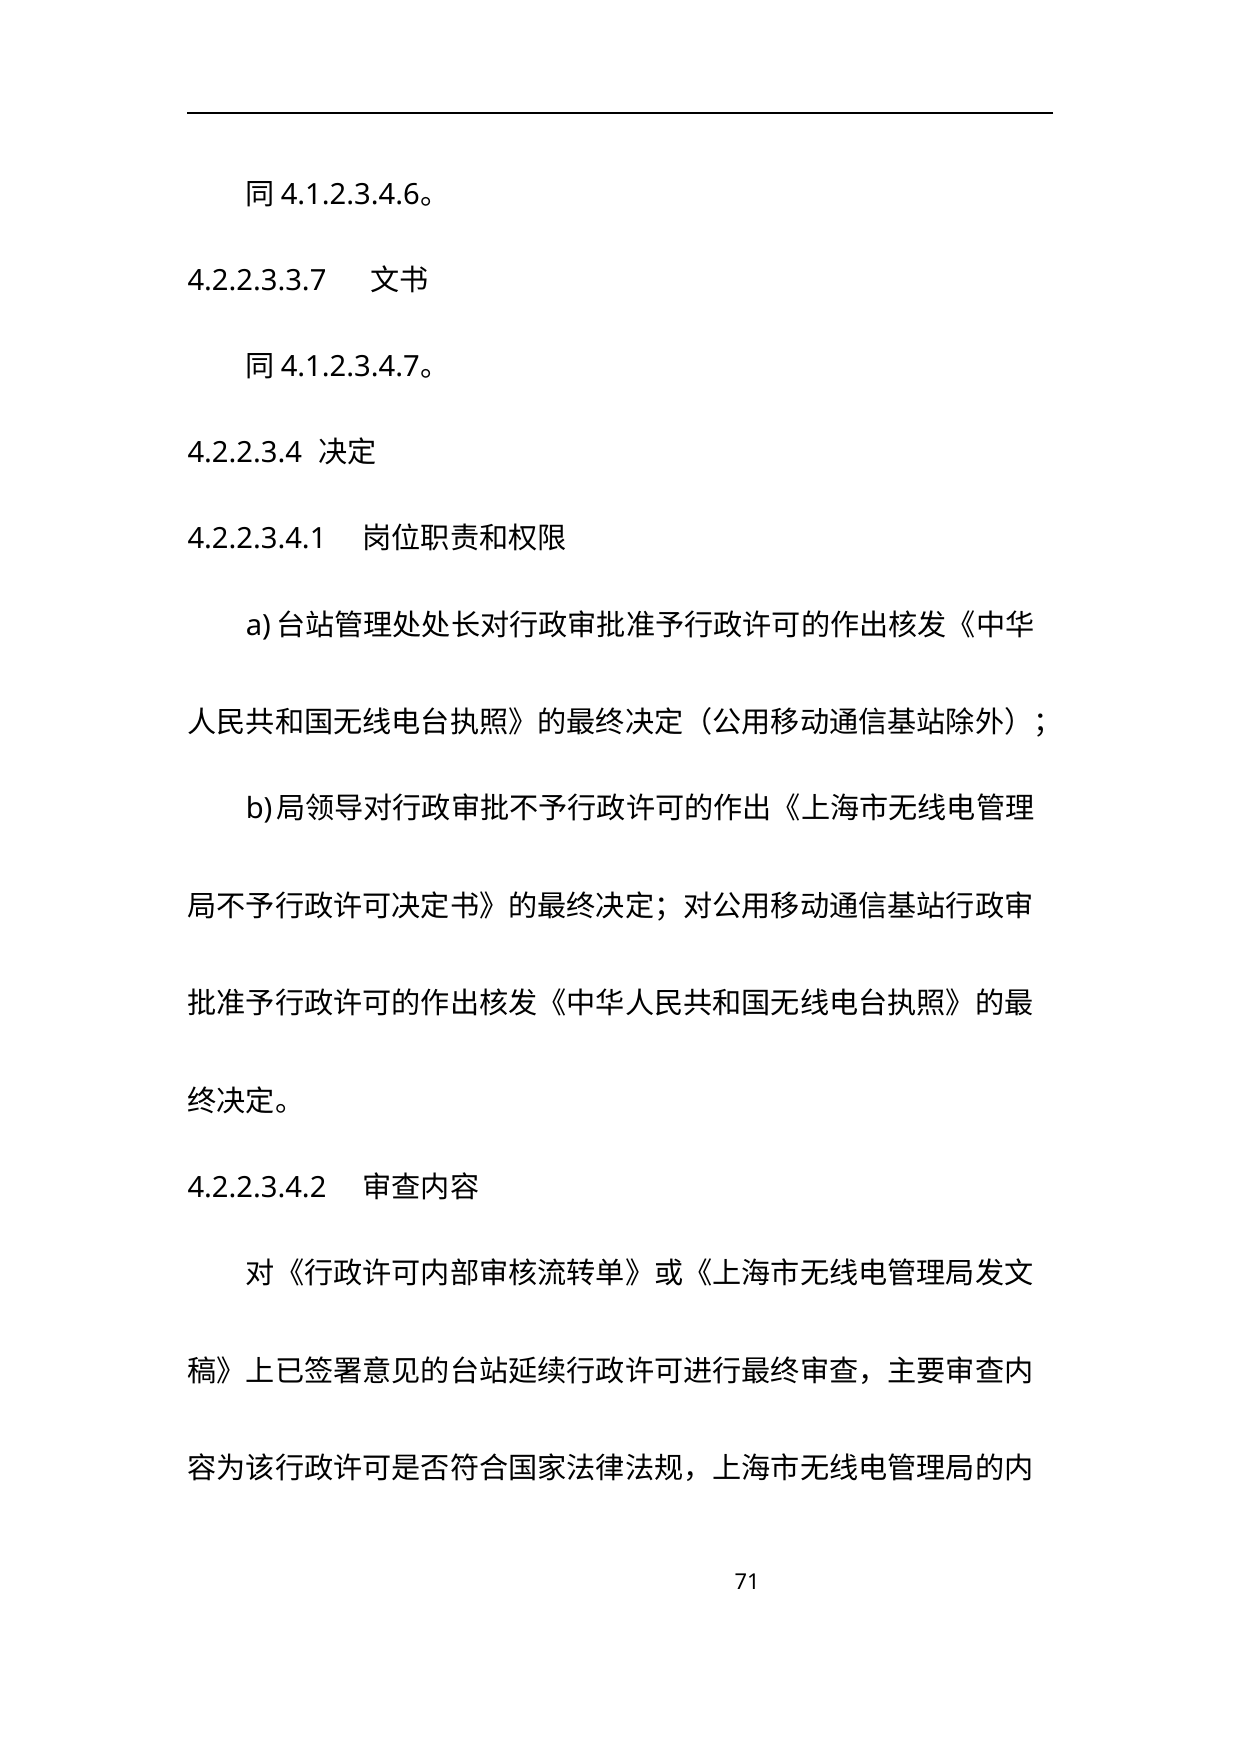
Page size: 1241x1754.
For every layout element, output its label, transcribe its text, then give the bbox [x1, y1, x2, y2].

list 审查内容 [187, 1152, 1053, 1217]
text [187, 1238, 1053, 1498]
list 文书 [187, 245, 1053, 310]
text 同4.1.2.3.4.6。 [187, 159, 1053, 224]
list 局领导对行政审批不予行政许可的作出《上海市无线电管理局不予行政许可决定书》的最终决定；对公用移动通信基站行政审批准予行政许可的作出核发《中华人民共和国无线电台执照》的最终决定。 [187, 773, 1053, 1131]
list 决定 [187, 418, 1053, 483]
text 同4.1.2.3.4.7。 [187, 331, 1053, 396]
list 岗位职责和权限 [187, 504, 1053, 569]
list 台站管理处处长对行政审批准予行政许可的作出核发《中华人民共和国无线电台执照》的最终决定（公用移动通信基站除外）； [187, 590, 1053, 752]
